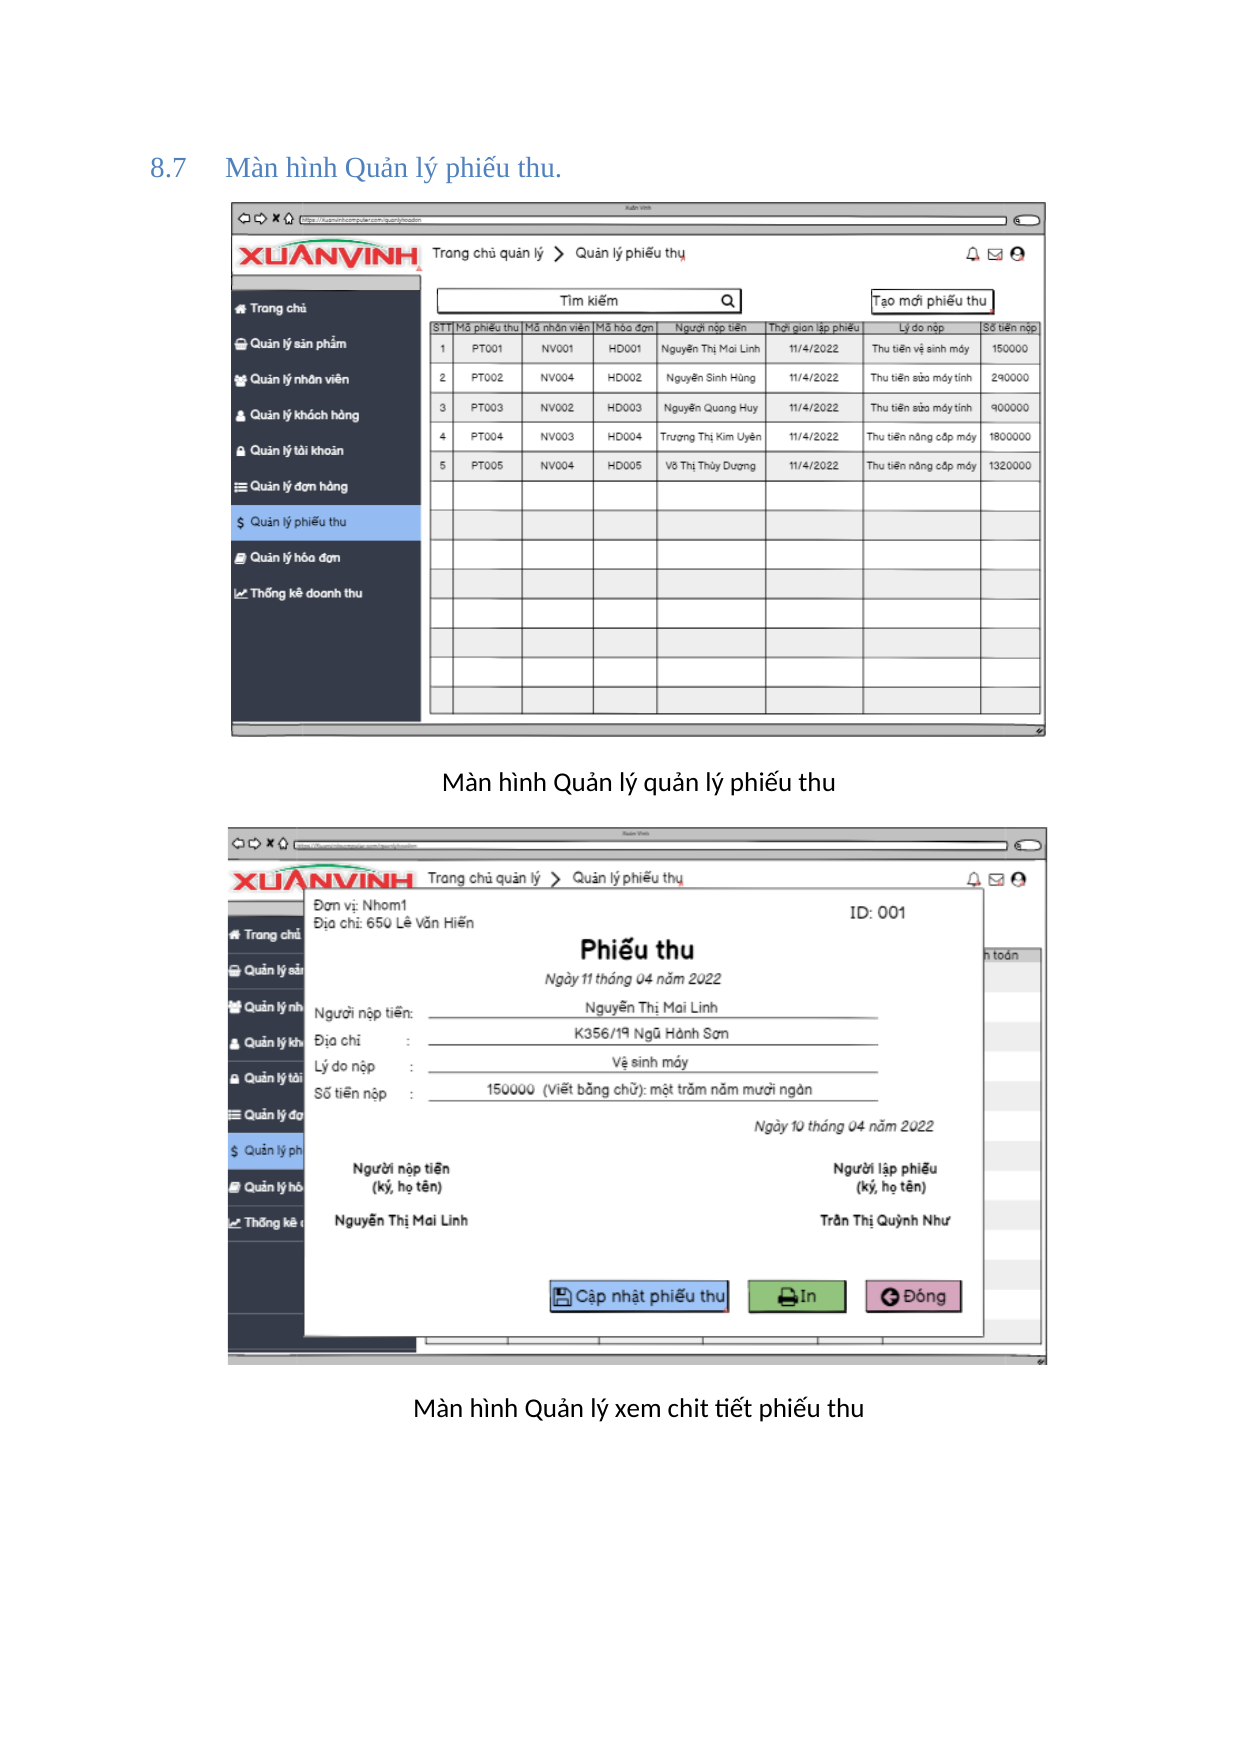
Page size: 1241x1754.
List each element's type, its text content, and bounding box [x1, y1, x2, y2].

text Màn hình Quản lý quản lý phiếu thu [150, 765, 1128, 798]
picture [227, 827, 1050, 1365]
text Màn hình Quản lý xem chit tiết phiếu thu [150, 1391, 1128, 1424]
picture [231, 201, 1047, 739]
subtitle 8.7 Màn hình Quản lý phiếu thu. [150, 150, 1128, 183]
